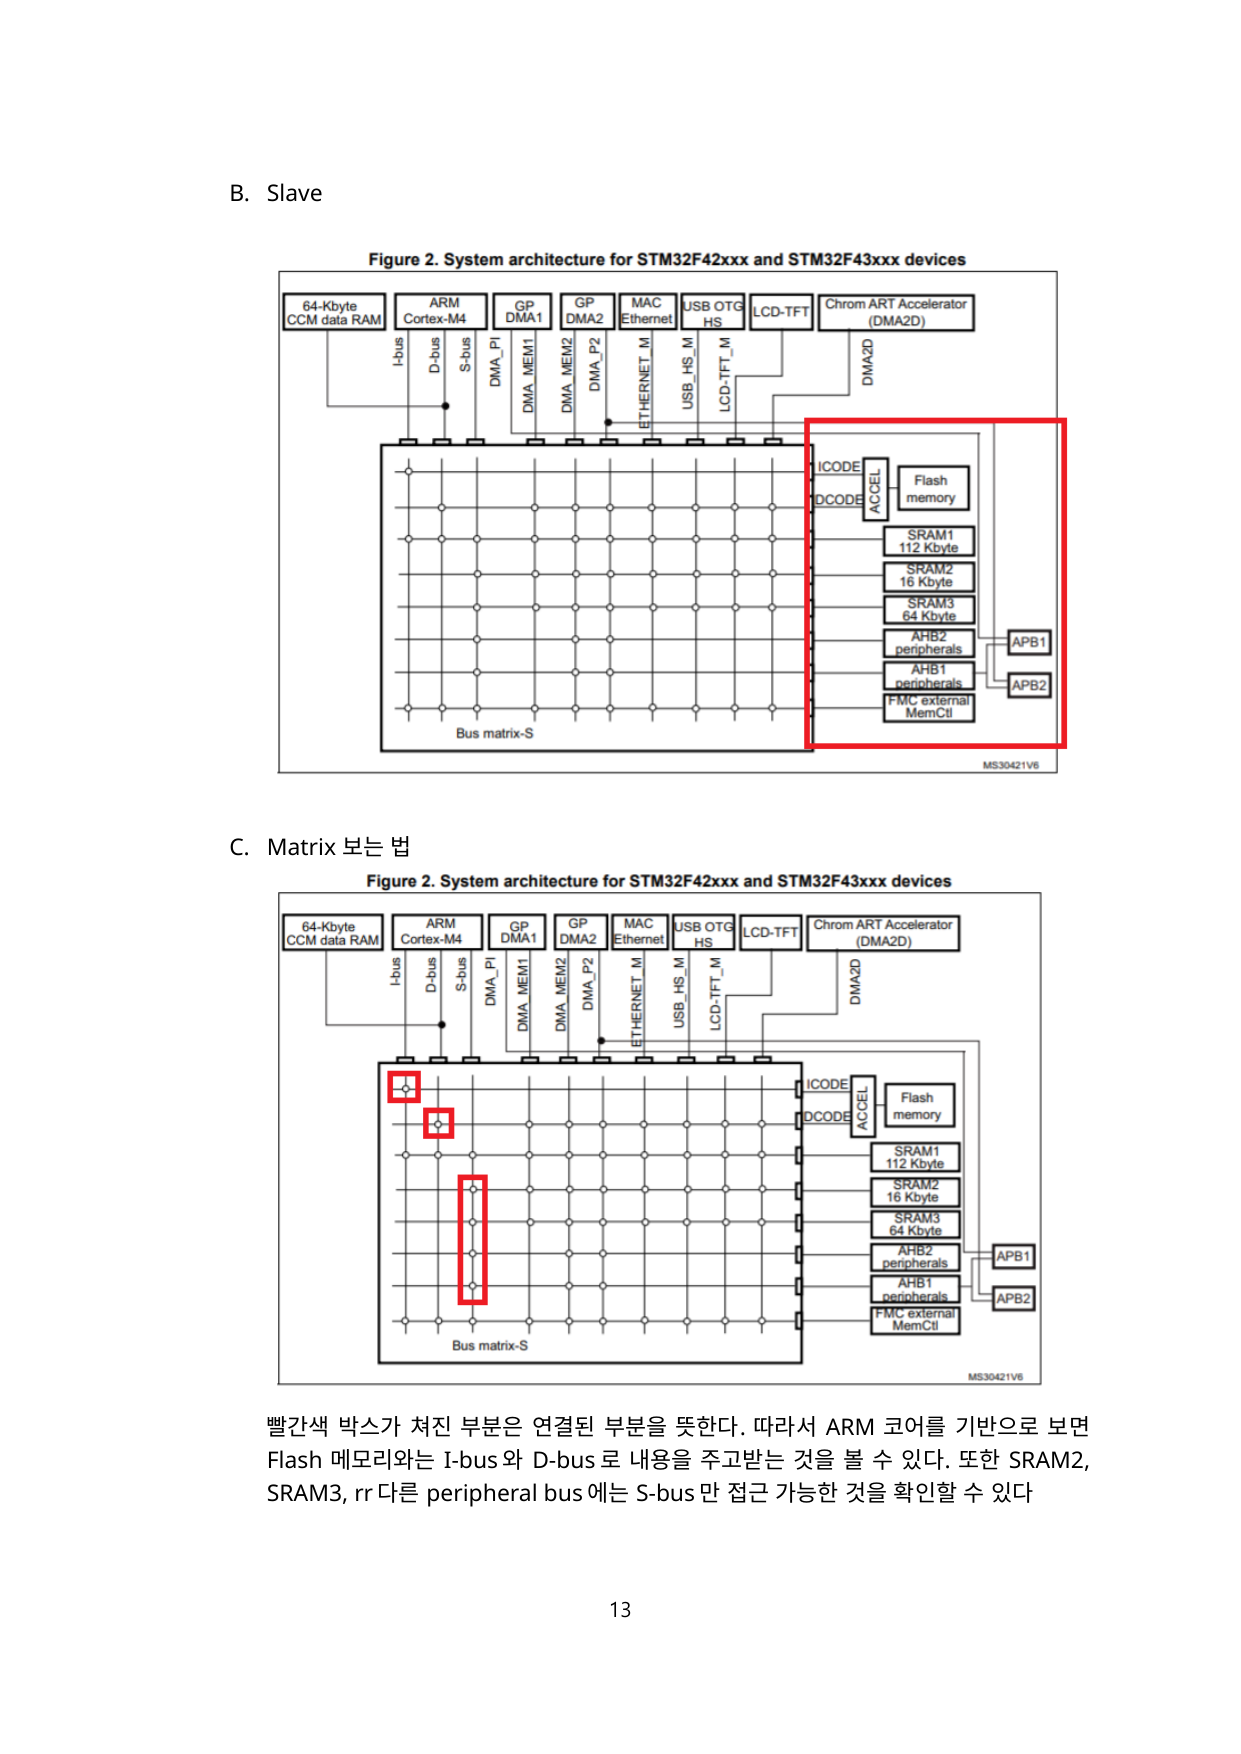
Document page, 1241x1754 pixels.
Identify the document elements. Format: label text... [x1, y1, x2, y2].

list Slave [229, 177, 1090, 208]
list 빨간색 박스가 쳐진 부분은 연결된 부분을 뜻한다. 따라서 ARM 코어를 기반으로 보면 Flash 메모리와는 I-bus와 D-bus로 내용을 주고받는 것을 볼 수 있다. 또한 SRAM2, SRAM3, rr다른 peripheral bus에는 S-bus만 접근 가능한 것을 확인할 수 있다 [267, 1409, 1090, 1509]
picture [266, 862, 1074, 1409]
picture [266, 239, 1091, 798]
list Matrix 보는 법 [229, 829, 1090, 862]
